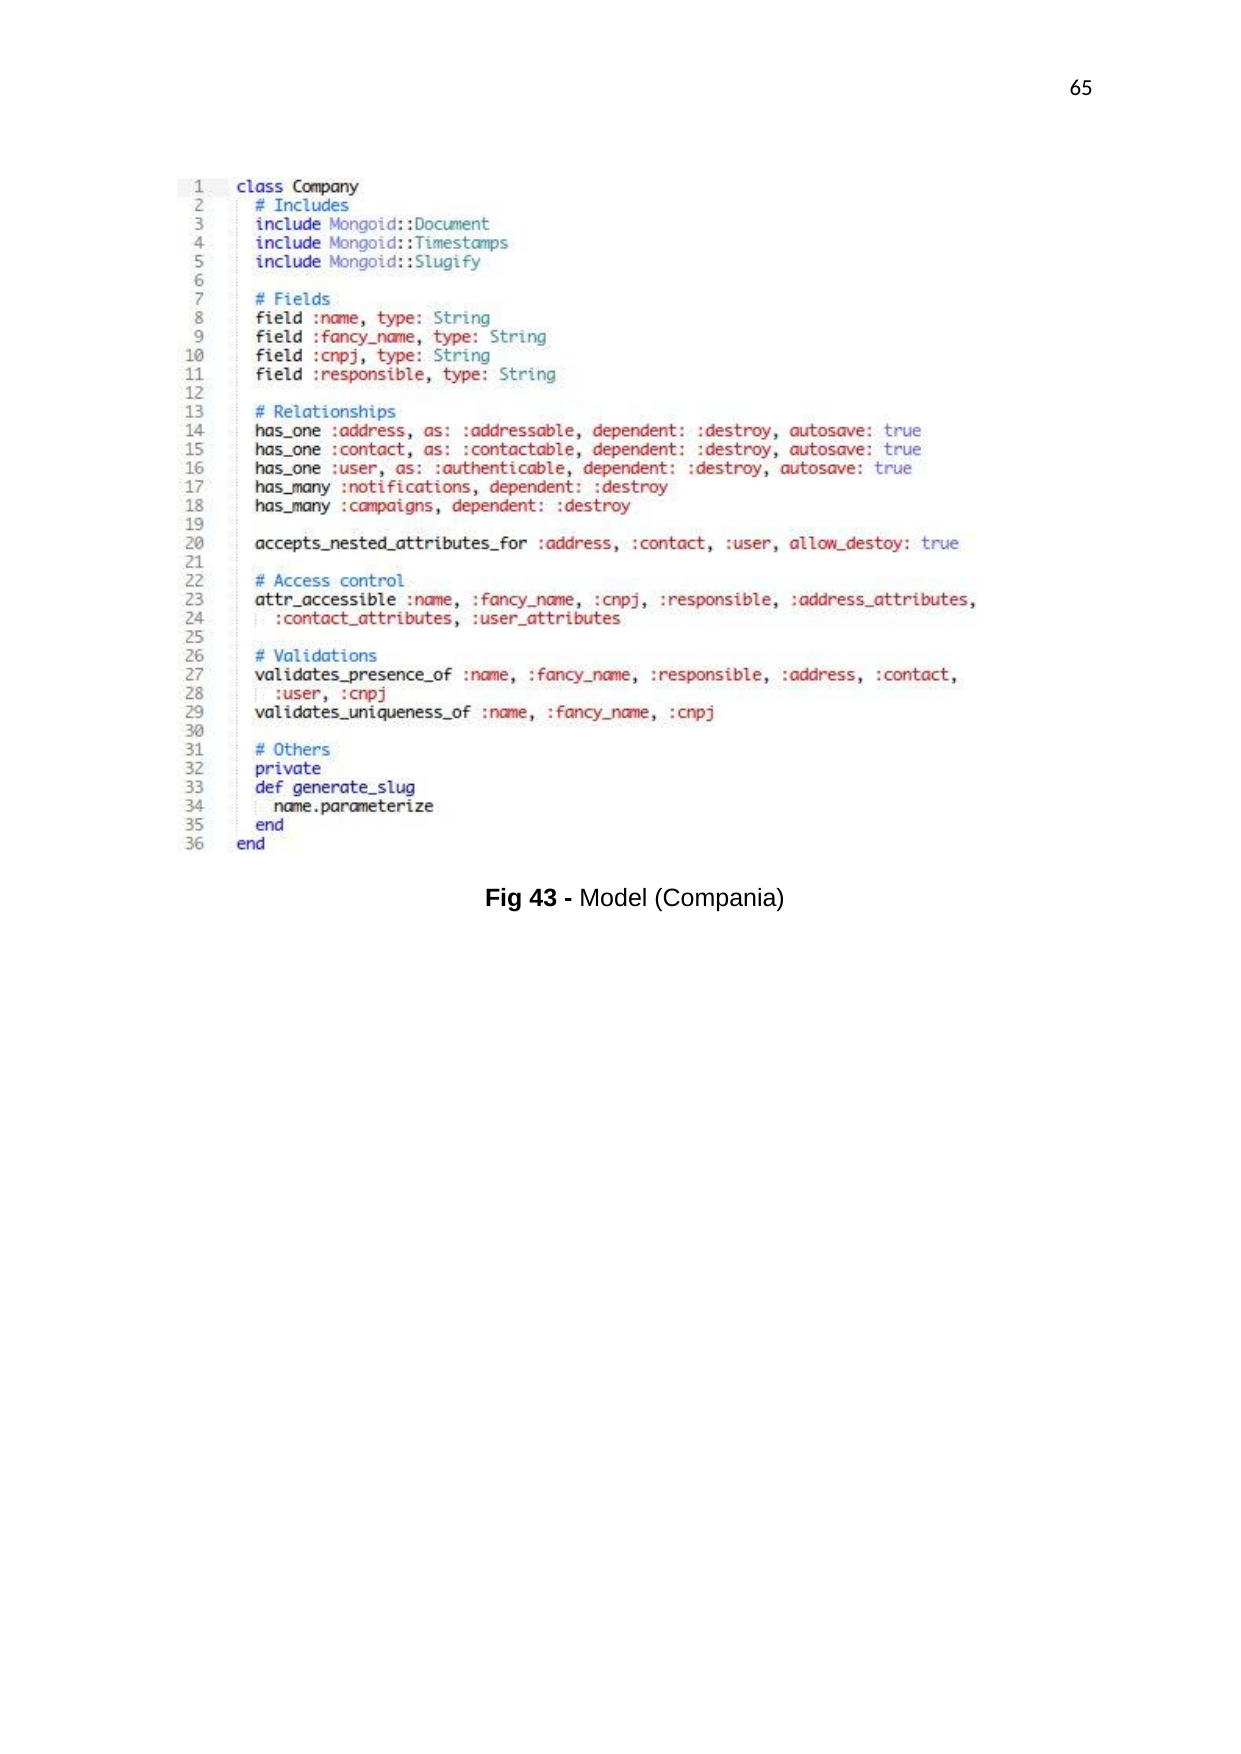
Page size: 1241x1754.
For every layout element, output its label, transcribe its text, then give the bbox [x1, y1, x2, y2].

picture [177, 177, 993, 870]
text Fig 43 - Model (Compania) [177, 882, 1092, 911]
